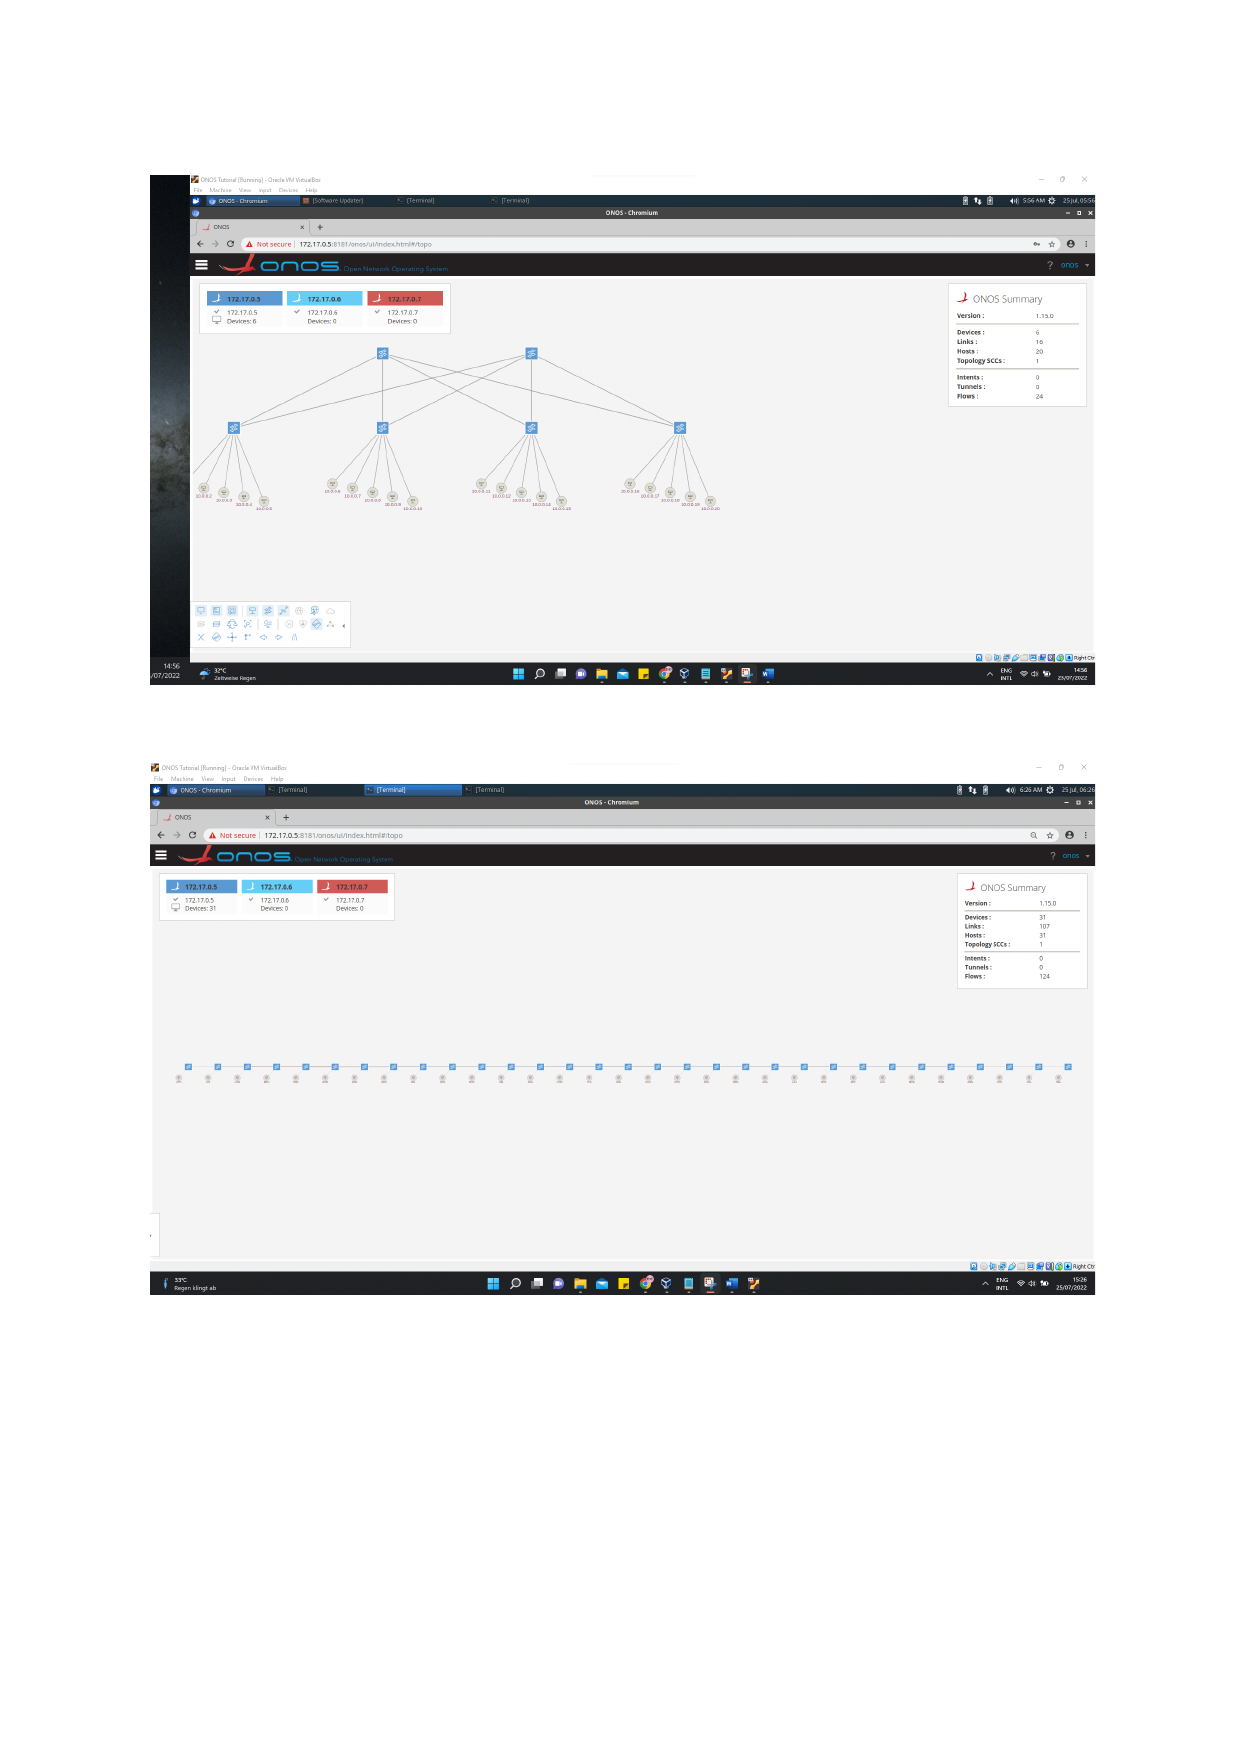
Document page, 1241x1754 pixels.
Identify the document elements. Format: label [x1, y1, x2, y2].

picture [150, 763, 1096, 1295]
picture [150, 175, 1096, 685]
